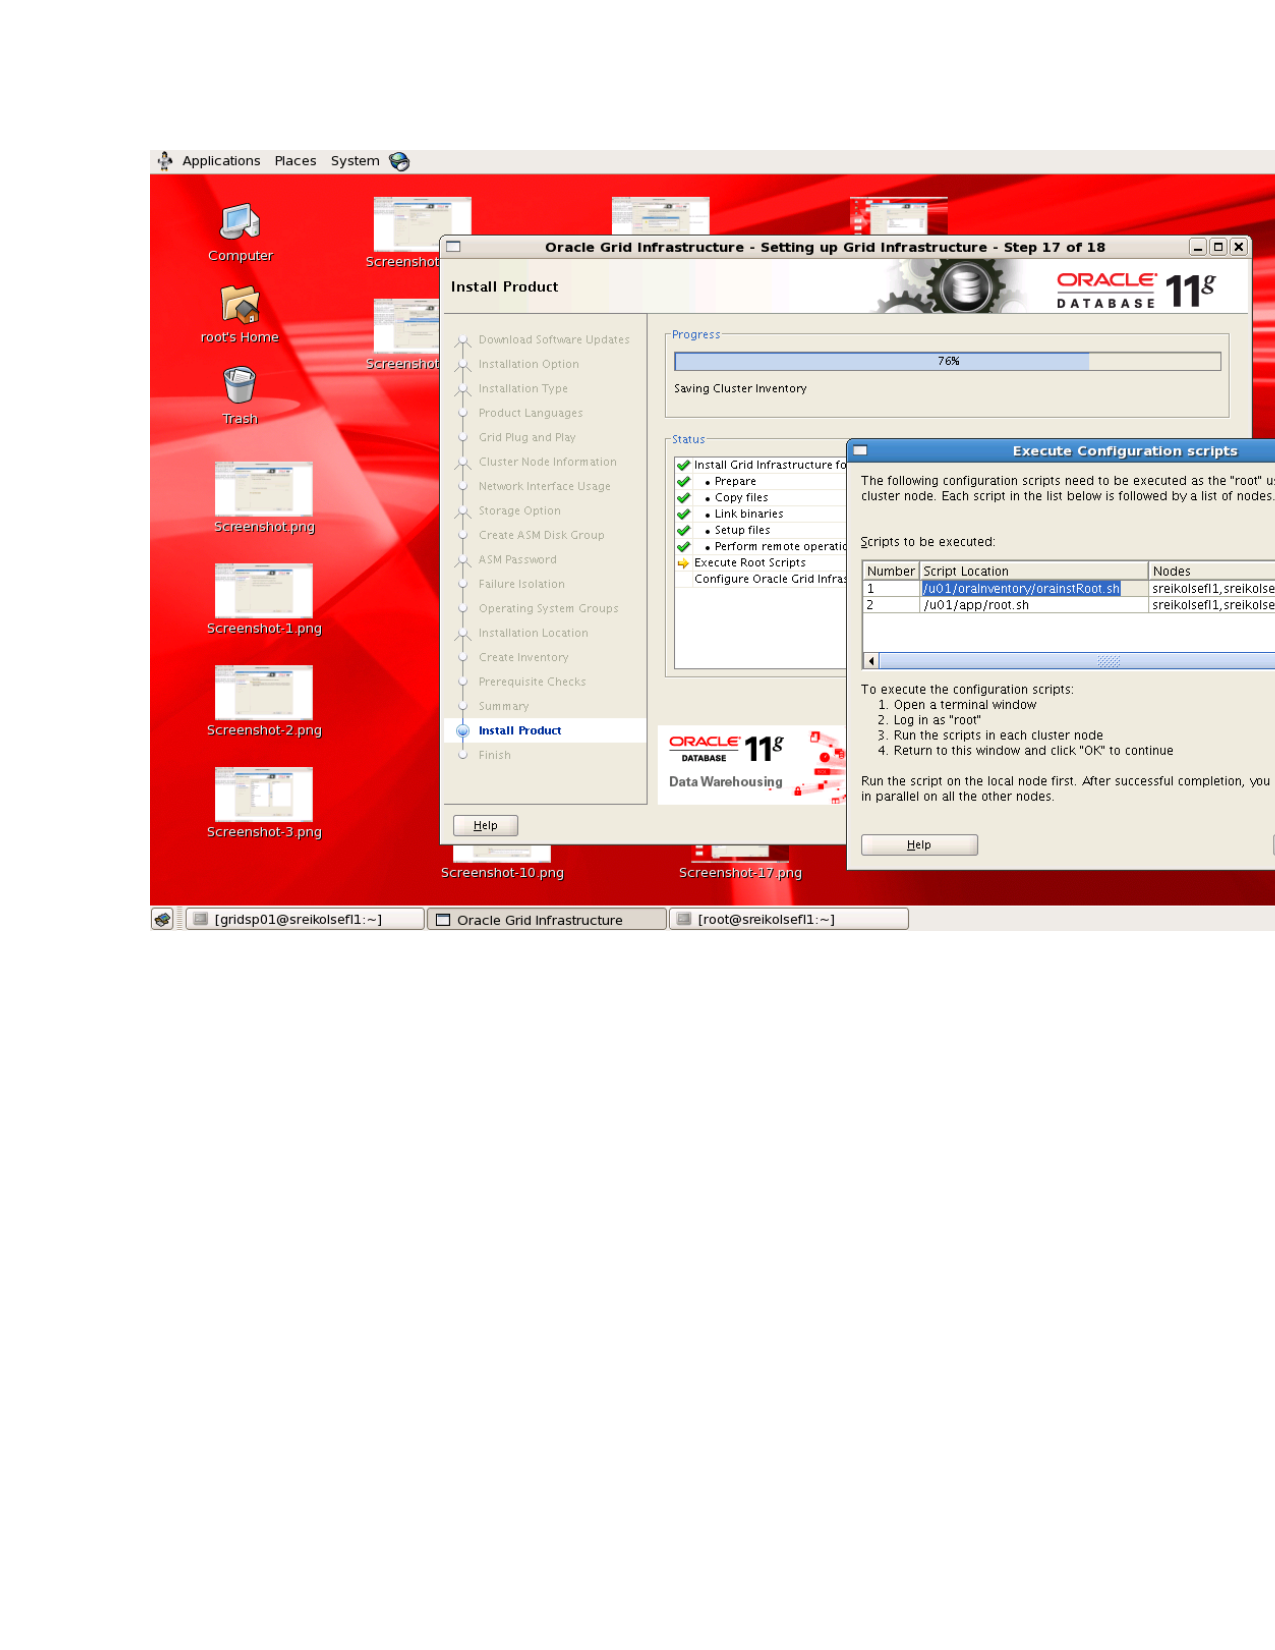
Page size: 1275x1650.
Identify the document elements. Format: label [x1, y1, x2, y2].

picture [150, 150, 1275, 931]
